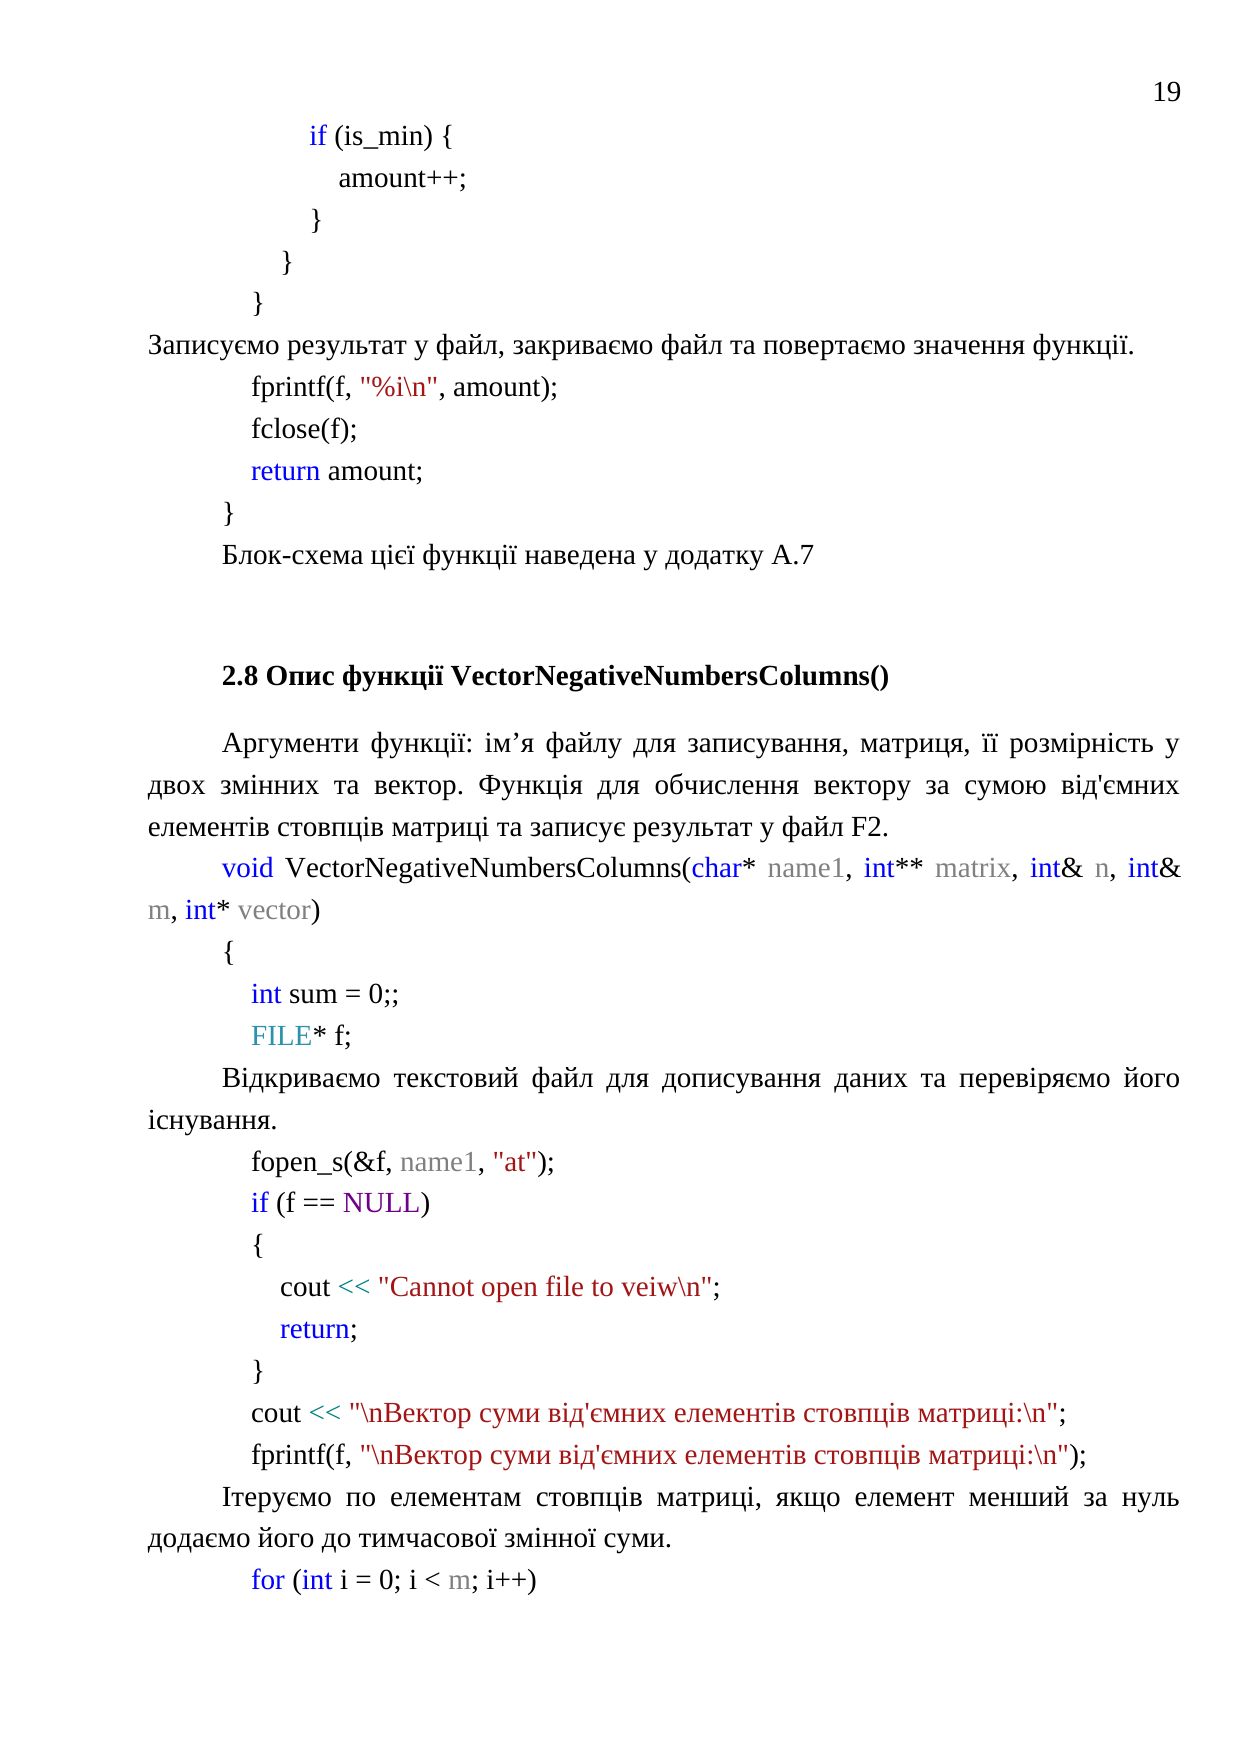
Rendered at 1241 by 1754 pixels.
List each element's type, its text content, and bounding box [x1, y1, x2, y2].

text fprintf(f, "\nВектор суми від'ємних елементів стовпців матриці:\n"); [148, 1437, 1181, 1470]
text FILE* f; [148, 1018, 1181, 1052]
text void VectorNegativeNumbersColumns(char* name1, int** matrix, int& n, int& m, int* vector) [148, 851, 1181, 926]
text fopen_s(&f, name1, "at"); [148, 1144, 1181, 1177]
text Блок-схема цієї функції наведена у додатку А.7 [148, 537, 1181, 570]
text cout << "Cannot open file to veiw\n"; [148, 1269, 1181, 1303]
text } [148, 495, 1181, 528]
text } [148, 244, 1181, 277]
text Відкриваємо текстовий файл для дописування даних та перевіряємо його існування. [148, 1060, 1181, 1135]
text { [148, 1227, 1181, 1261]
text { [148, 934, 1181, 968]
text fprintf(f, "%i\n", amount); [148, 369, 1181, 403]
text Аргументи функції: ім’я файлу для записування, матриця, її розмірність у двох змінних та вектор. Функція для обчислення вектору за сумою від'ємних елементів стовпців матриці та записує результат у файл F2. [148, 725, 1181, 842]
text Записуємо результат у файл, закриваємо файл та повертаємо значення функції. [148, 327, 1181, 361]
text } [148, 286, 1181, 319]
text } [148, 202, 1181, 235]
text if (is_min) { [148, 118, 1181, 152]
text int sum = 0;; [148, 976, 1181, 1010]
text } [148, 1353, 1181, 1387]
text for (int i = 0; i < m; i++) [148, 1562, 1181, 1596]
subtitle 2.8 Опис функції VectorNegativeNumbersColumns() [148, 658, 1181, 692]
text return; [148, 1311, 1181, 1345]
text Ітеруємо по елементам стовпців матриці, якщо елемент менший за нуль додаємо його до тимчасової змінної суми. [148, 1479, 1181, 1554]
text cout << "\nВектор суми від'ємних елементів стовпців матриці:\n"; [148, 1395, 1181, 1428]
text amount++; [148, 160, 1181, 193]
text if (f == NULL) [148, 1186, 1181, 1219]
text return amount; [148, 453, 1181, 487]
text fclose(f); [148, 411, 1181, 445]
